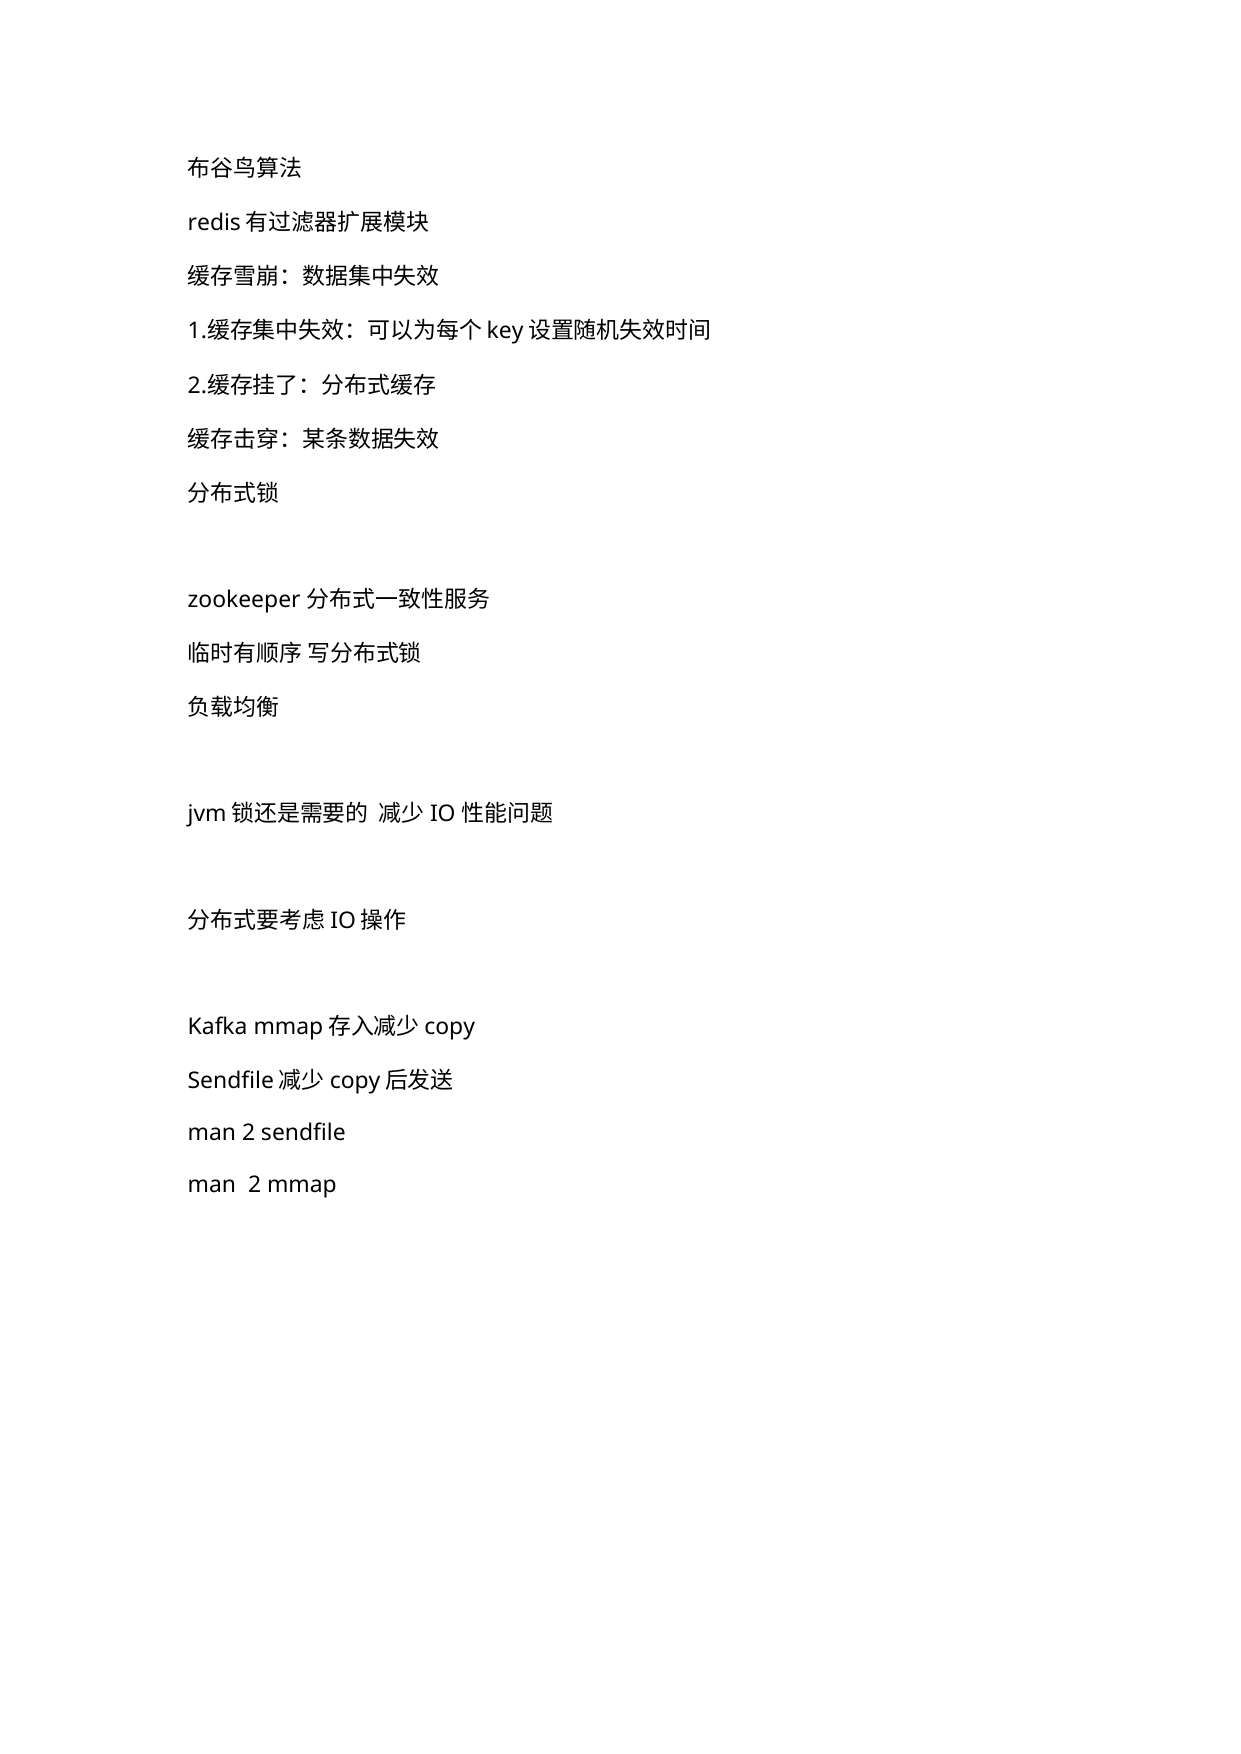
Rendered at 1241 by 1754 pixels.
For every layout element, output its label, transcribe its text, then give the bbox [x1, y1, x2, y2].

text man 2 mmap [187, 1168, 1053, 1199]
text redis有过滤器扩展模块 [187, 204, 1053, 237]
text 1.缓存集中失效：可以为每个key设置随机失效时间 [187, 312, 1053, 346]
text Kafka mmap存入减少copy [187, 1008, 1053, 1041]
text 临时有顺序 写分布式锁 [187, 635, 1053, 668]
text jvm锁还是需要的 减少 IO 性能问题 [187, 795, 1053, 828]
text 布谷鸟算法 [187, 150, 1053, 183]
text 缓存击穿：某条数据失效 [187, 421, 1053, 454]
text Sendfile减少 copy后发送 [187, 1062, 1053, 1095]
text 负载均衡 [187, 689, 1053, 722]
text 2.缓存挂了：分布式缓存 [187, 366, 1053, 400]
text man 2 sendfile [187, 1116, 1053, 1147]
text 缓存雪崩：数据集中失效 [187, 258, 1053, 291]
text zookeeper 分布式一致性服务 [187, 581, 1053, 614]
text 分布式要考虑 IO操作 [187, 901, 1053, 935]
text 分布式锁 [187, 475, 1053, 508]
